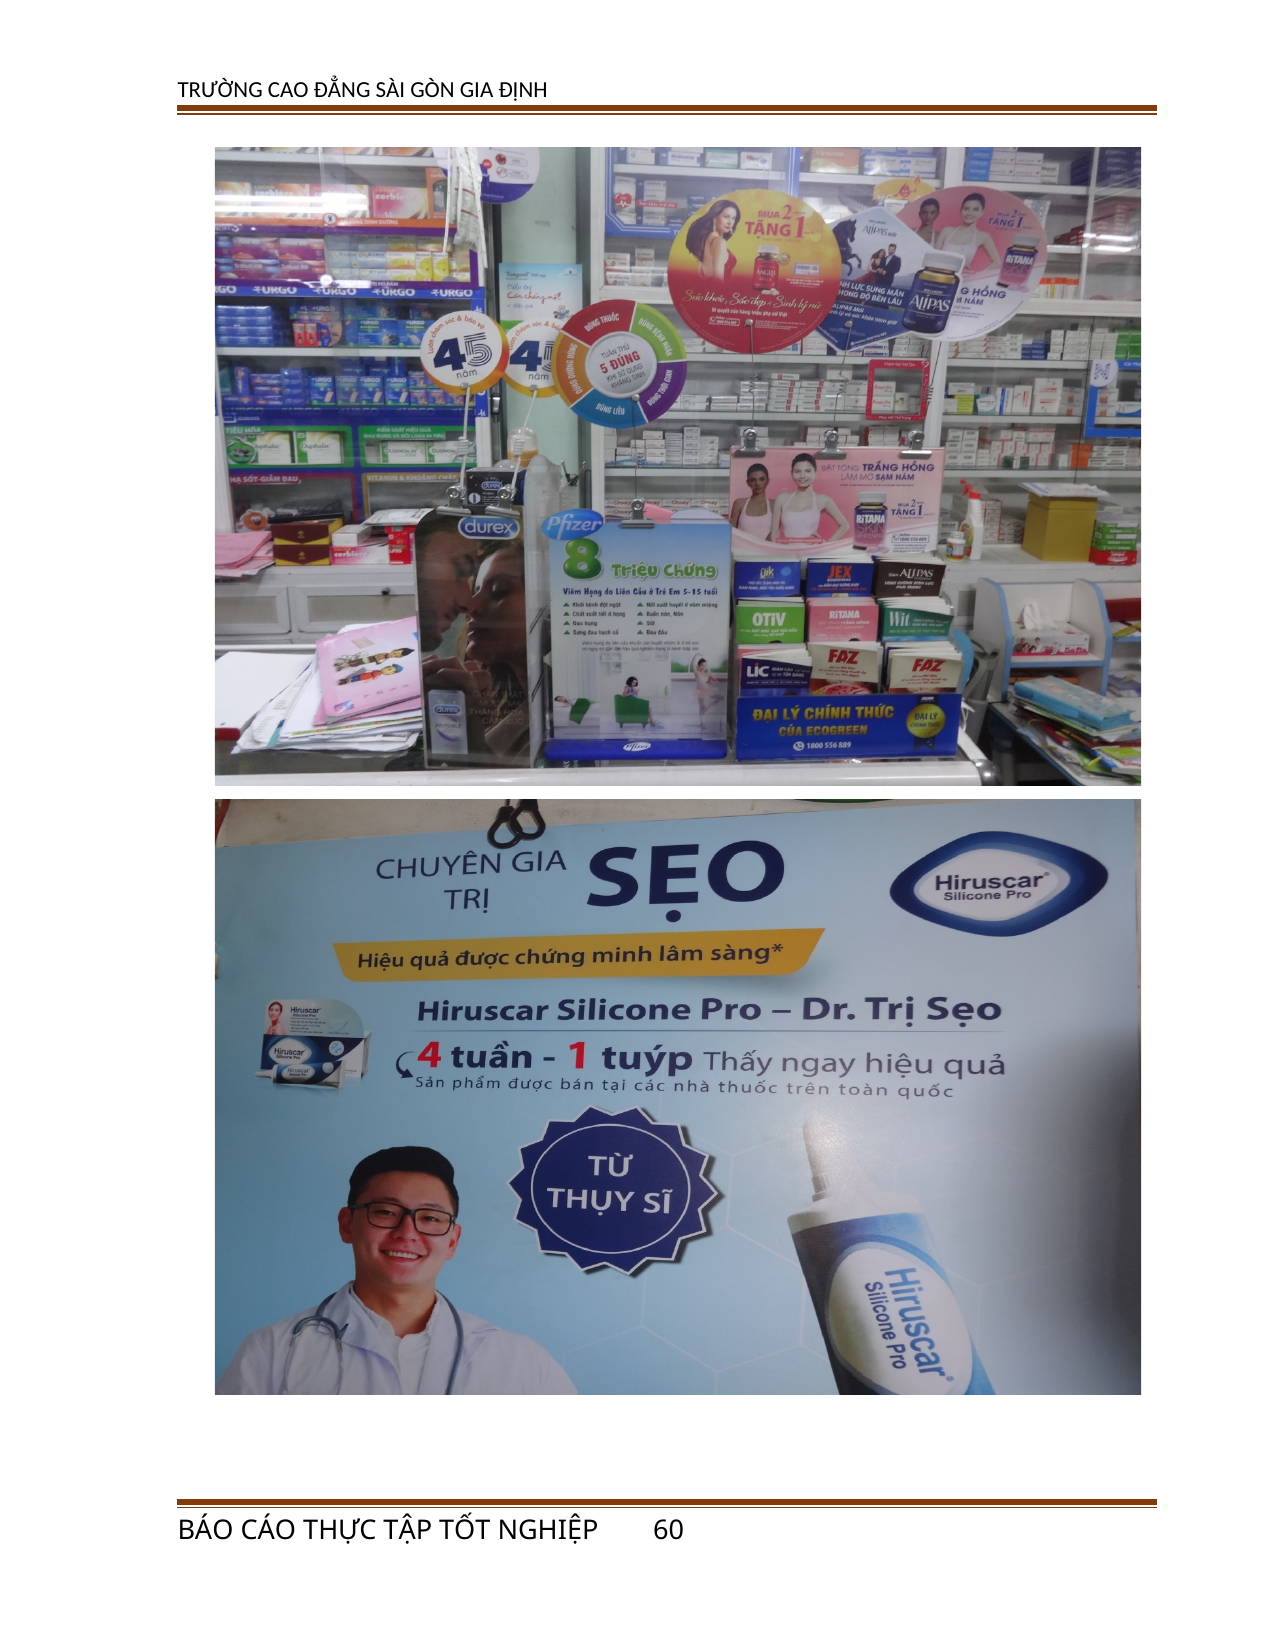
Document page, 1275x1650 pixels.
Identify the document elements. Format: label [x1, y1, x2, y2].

picture [214, 147, 1142, 786]
picture [214, 799, 1142, 1395]
